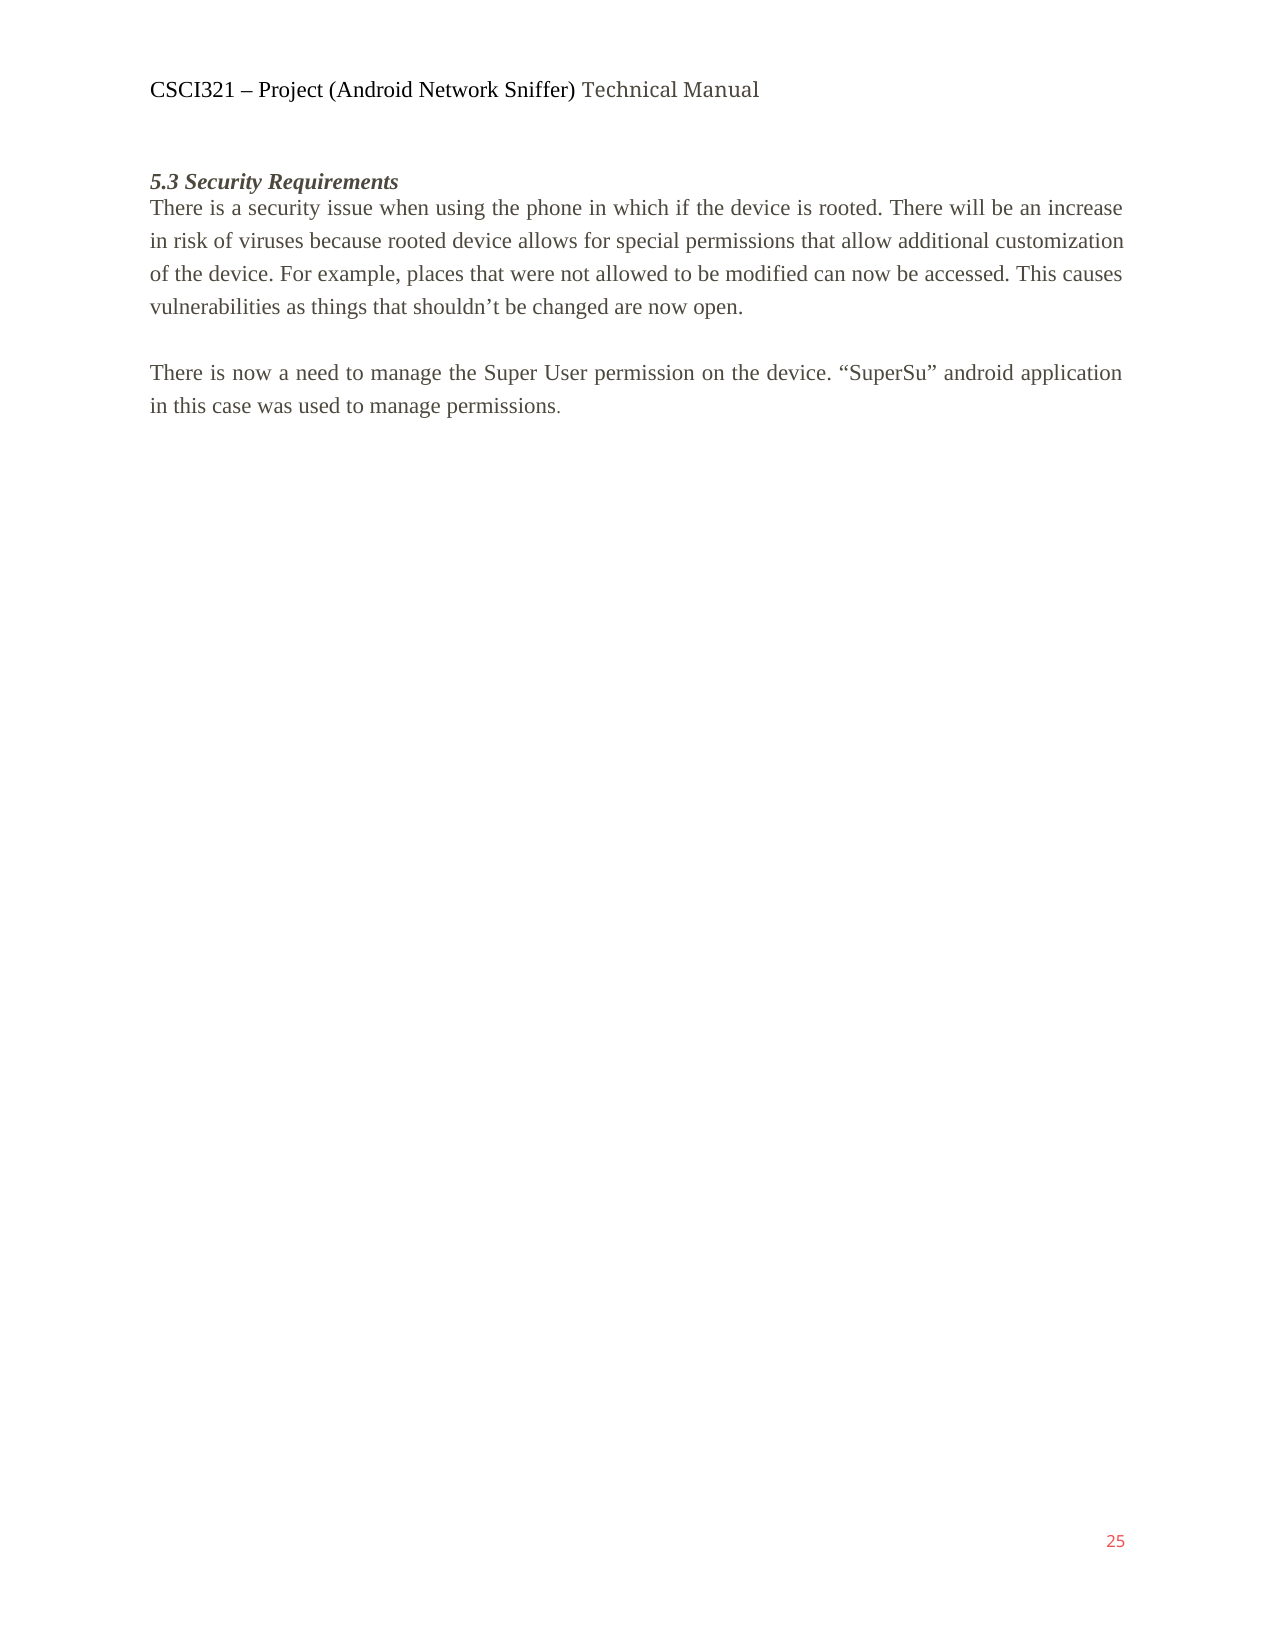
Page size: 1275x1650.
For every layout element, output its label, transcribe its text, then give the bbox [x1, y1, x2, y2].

text There is a security issue when using the phone in which if the device is rooted. There will be an increase in risk of viruses because rooted device allows for special permissions that allow additional customization of the device. For example, places that were not allowed to be modified can now be accessed. This causes vulnerabilities as things that shouldn’t be changed are now open. [149, 194, 1125, 319]
subtitle 5.3 Security Requirements [150, 168, 1125, 194]
text There is now a need to manage the Super User permission on the device. “SuperSu” android application in this case was used to manage permissions. [149, 359, 1125, 419]
